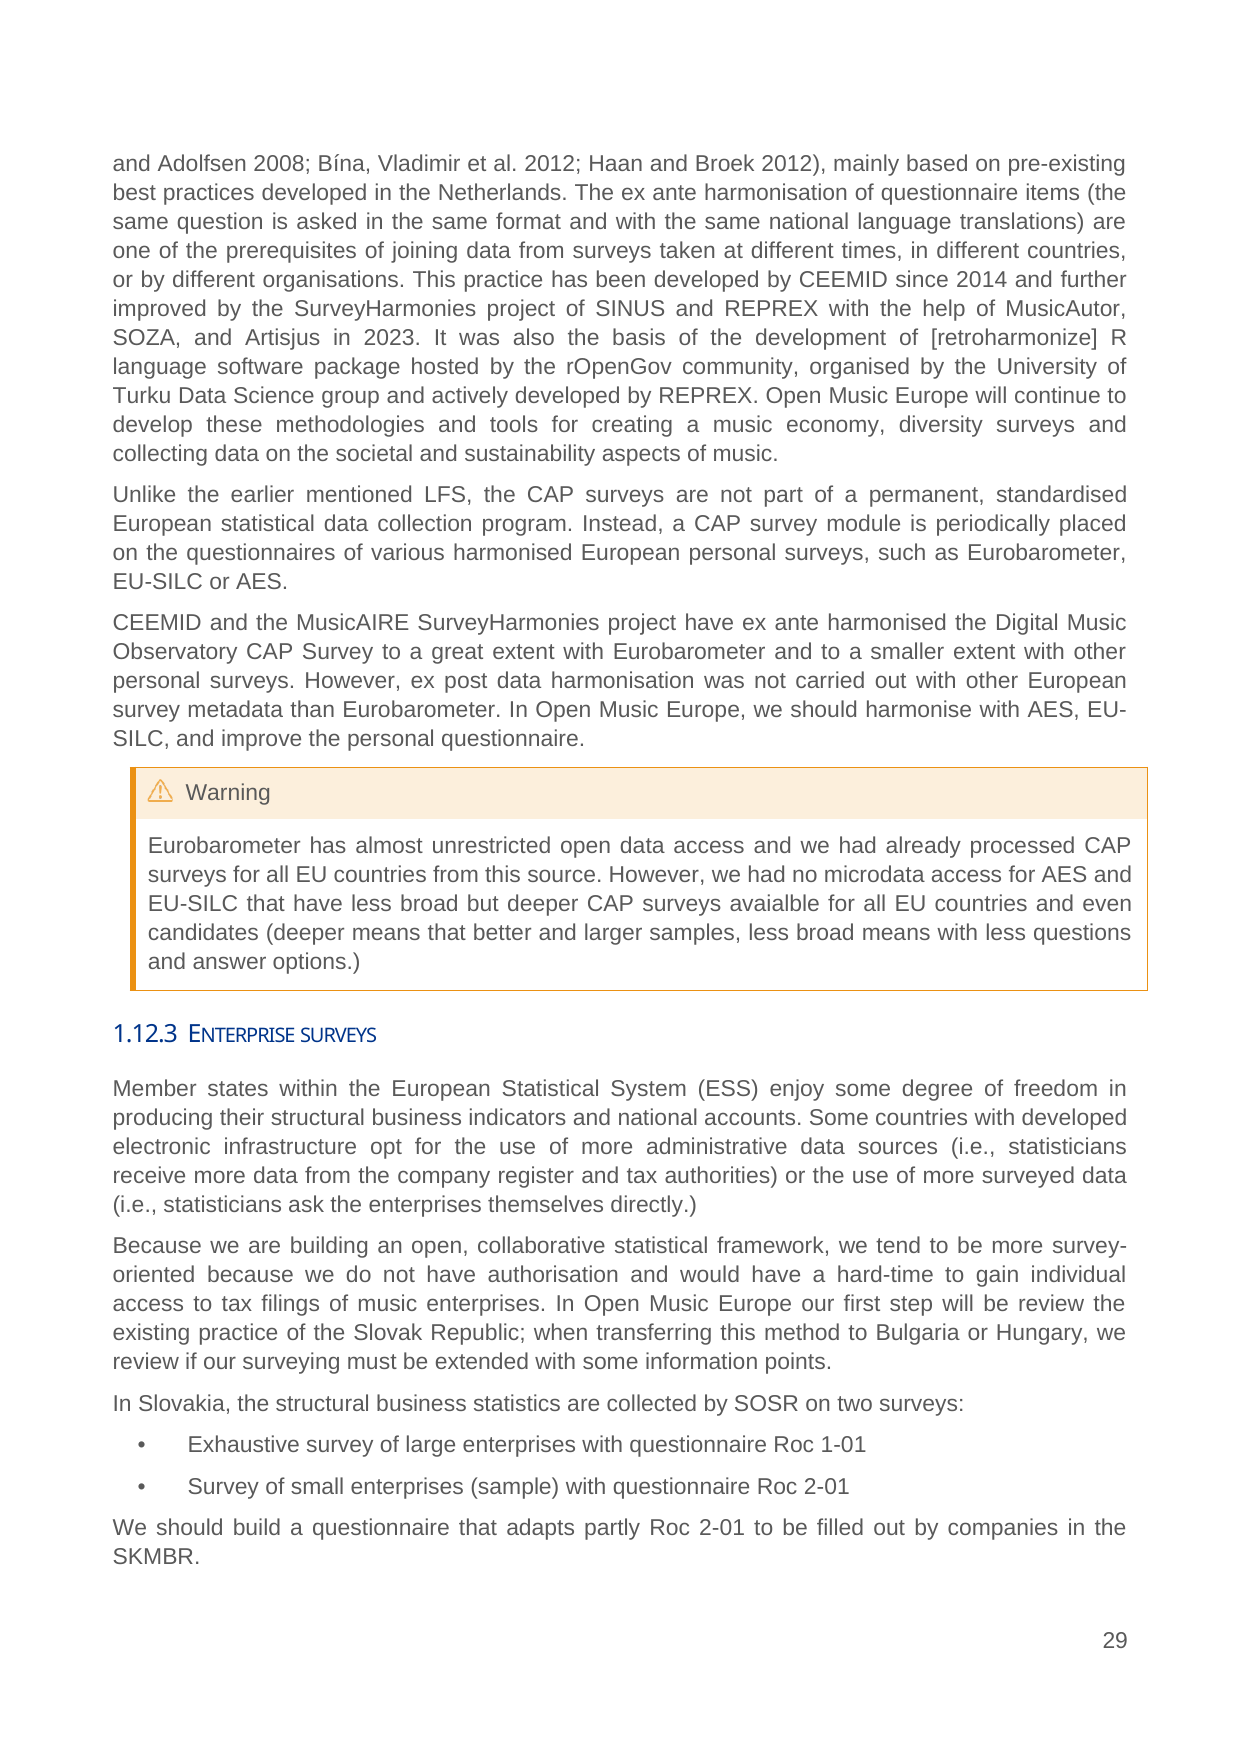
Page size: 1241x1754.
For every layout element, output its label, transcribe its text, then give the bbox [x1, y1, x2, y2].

picture [147, 777, 173, 803]
table_header Warning [136, 768, 1147, 819]
subtitle Enterprise surveys [112, 1016, 1128, 1050]
text We should build a questionnaire that adapts partly Roc 2-01 to be filled out by companies in the SKMBR. [112, 1514, 1128, 1569]
text Because we are building an open, collaborative statistical framework, we tend to be more survey-oriented because we do not have authorisation and would have a hard-time to gain individual access to tax filings of music enterprises. In Open Music Europe our first step will be review the existing practice of the Slovak Republic; when transferring this method to Bulgaria or Hungary, we review if our surveying must be extended with some information points. [112, 1232, 1128, 1374]
text CEEMID and the MusicAIRE SurveyHarmonies project have ex ante harmonised the Digital Music Observatory CAP Survey to a great extent with Eurobarometer and to a smaller extent with other personal surveys. However, ex post data harmonisation was not carried out with other European survey metadata than Eurobarometer. In Open Music Europe, we should harmonise with AES, EU-SILC, and improve the personal questionnaire. [112, 609, 1128, 752]
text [112, 150, 1128, 466]
list Exhaustive survey of large enterprises with questionnaire Roc 1-01 [137, 1431, 1128, 1457]
table_cell Eurobarometer has almost unrestricted open data access and we had already processed CAP surveys for all EU countries from this source. However, we had no microdata access for AES and EU-SILC that have less broad but deeper CAP surveys avaialble for all EU countries and even candidates (deeper means that better and larger samples, less broad means with less questions and answer options.) [136, 819, 1147, 990]
list Survey of small enterprises (sample) with questionnaire Roc 2-01 [137, 1473, 1128, 1499]
text In Slovakia, the structural business statistics are collected by SOSR on two surveys: [112, 1390, 1128, 1416]
text Member states within the European Statistical System (ESS) enjoy some degree of freedom in producing their structural business indicators and national accounts. Some countries with developed electronic infrastructure opt for the use of more administrative data sources (i.e., statisticians receive more data from the company register and tax authorities) or the use of more surveyed data (i.e., statisticians ask the enterprises themselves directly.) [112, 1075, 1128, 1217]
text Unlike the earlier mentioned LFS, the CAP surveys are not part of a permanent, standardised European statistical data collection program. Instead, a CAP survey module is periodically placed on the questionnaires of various harmonised European personal surveys, such as Eurobarometer, EU-SILC or AES. [112, 481, 1128, 594]
